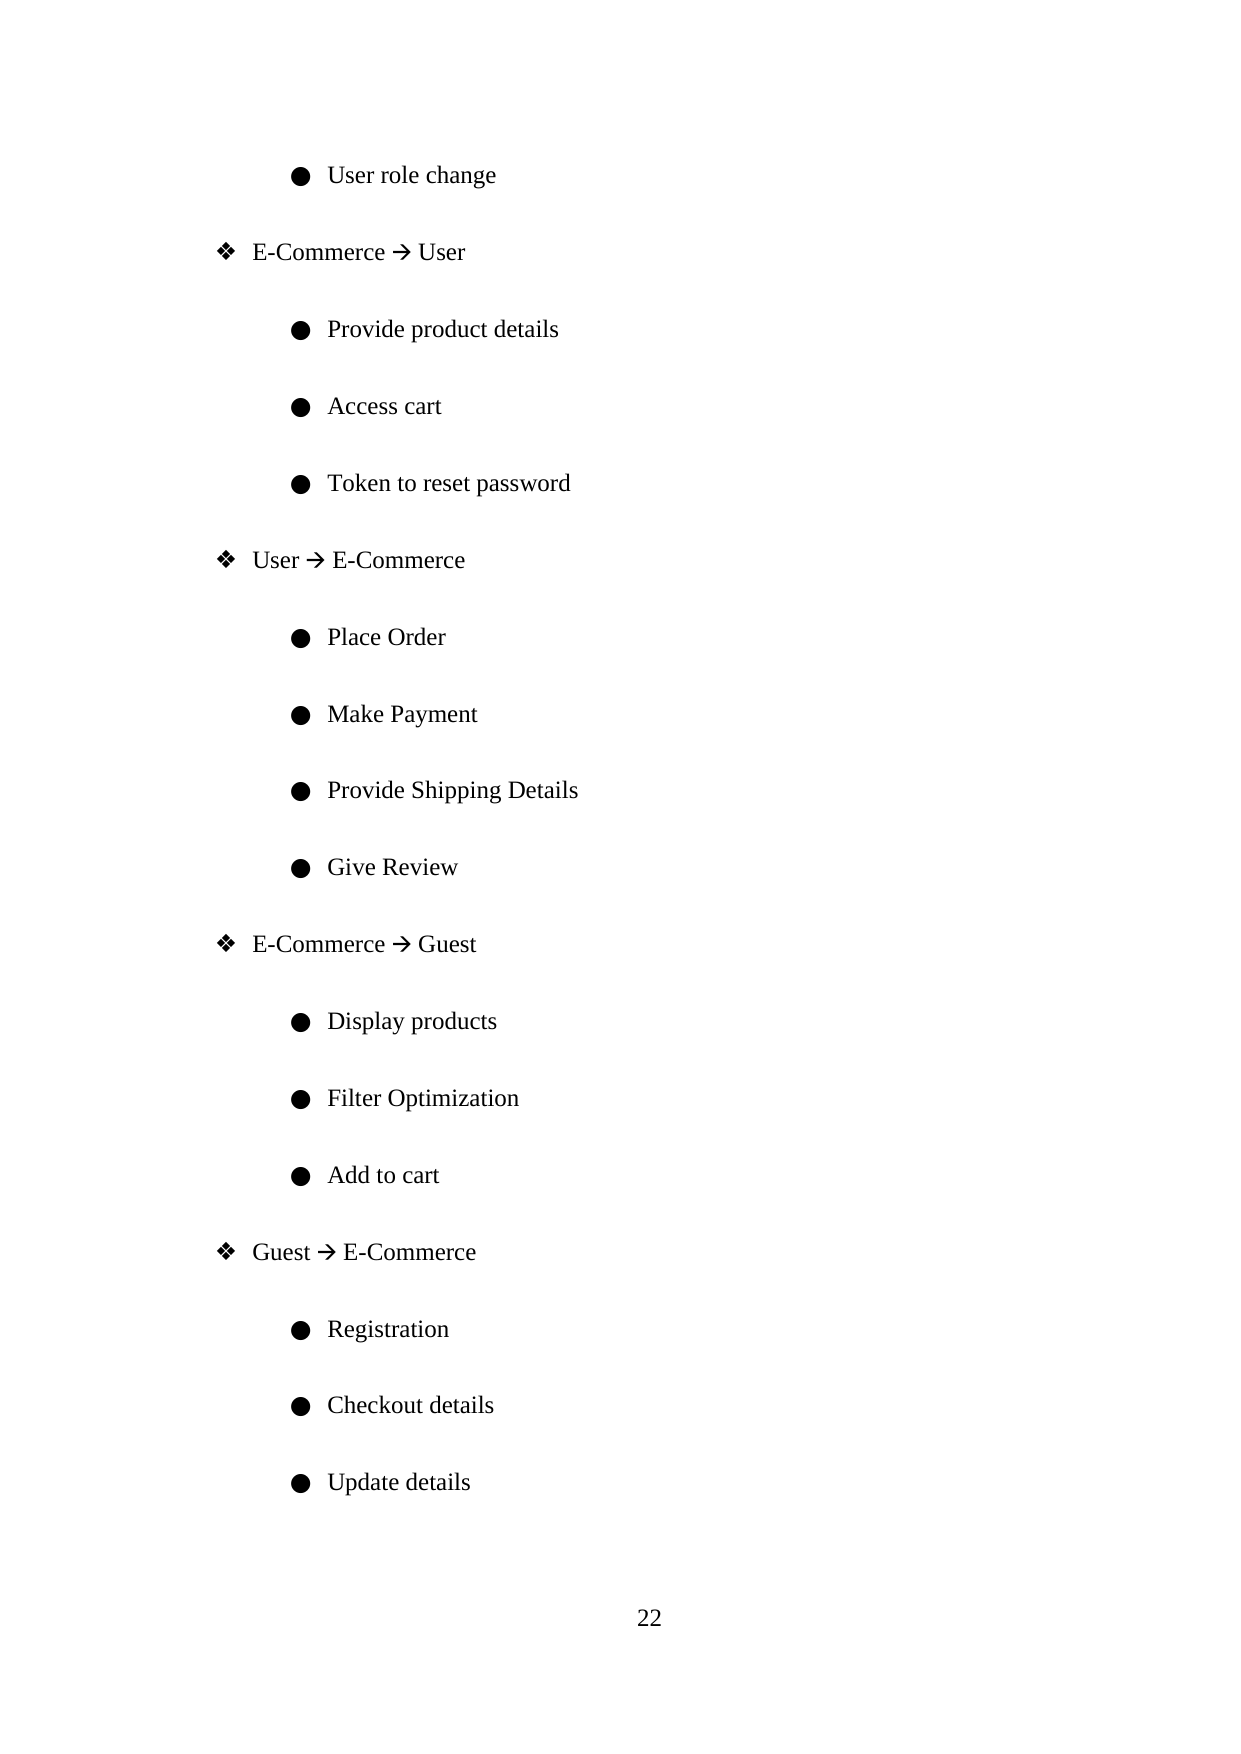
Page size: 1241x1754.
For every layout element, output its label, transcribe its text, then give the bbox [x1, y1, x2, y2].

list Provide Shipping Details [289, 762, 1122, 813]
list Make Payment [289, 685, 1122, 736]
list Display products [289, 993, 1122, 1044]
list Filter Optimization [289, 1069, 1122, 1121]
list Guest 🡪 E-Commerce [214, 1223, 1122, 1274]
list Access cart [289, 378, 1122, 429]
list User role change [289, 147, 1122, 198]
list E-Commerce 🡪 User [214, 224, 1122, 275]
list Token to reset password [289, 454, 1122, 506]
list User 🡪 E-Commerce [214, 531, 1122, 583]
list Provide product details [289, 301, 1122, 352]
list Place Order [289, 608, 1122, 659]
list Add to cart [289, 1146, 1122, 1198]
list Checkout details [289, 1377, 1122, 1428]
list Update details [289, 1454, 1122, 1505]
list Give Review [289, 839, 1122, 890]
list E-Commerce 🡪 Guest [214, 916, 1122, 967]
list Registration [289, 1300, 1122, 1351]
